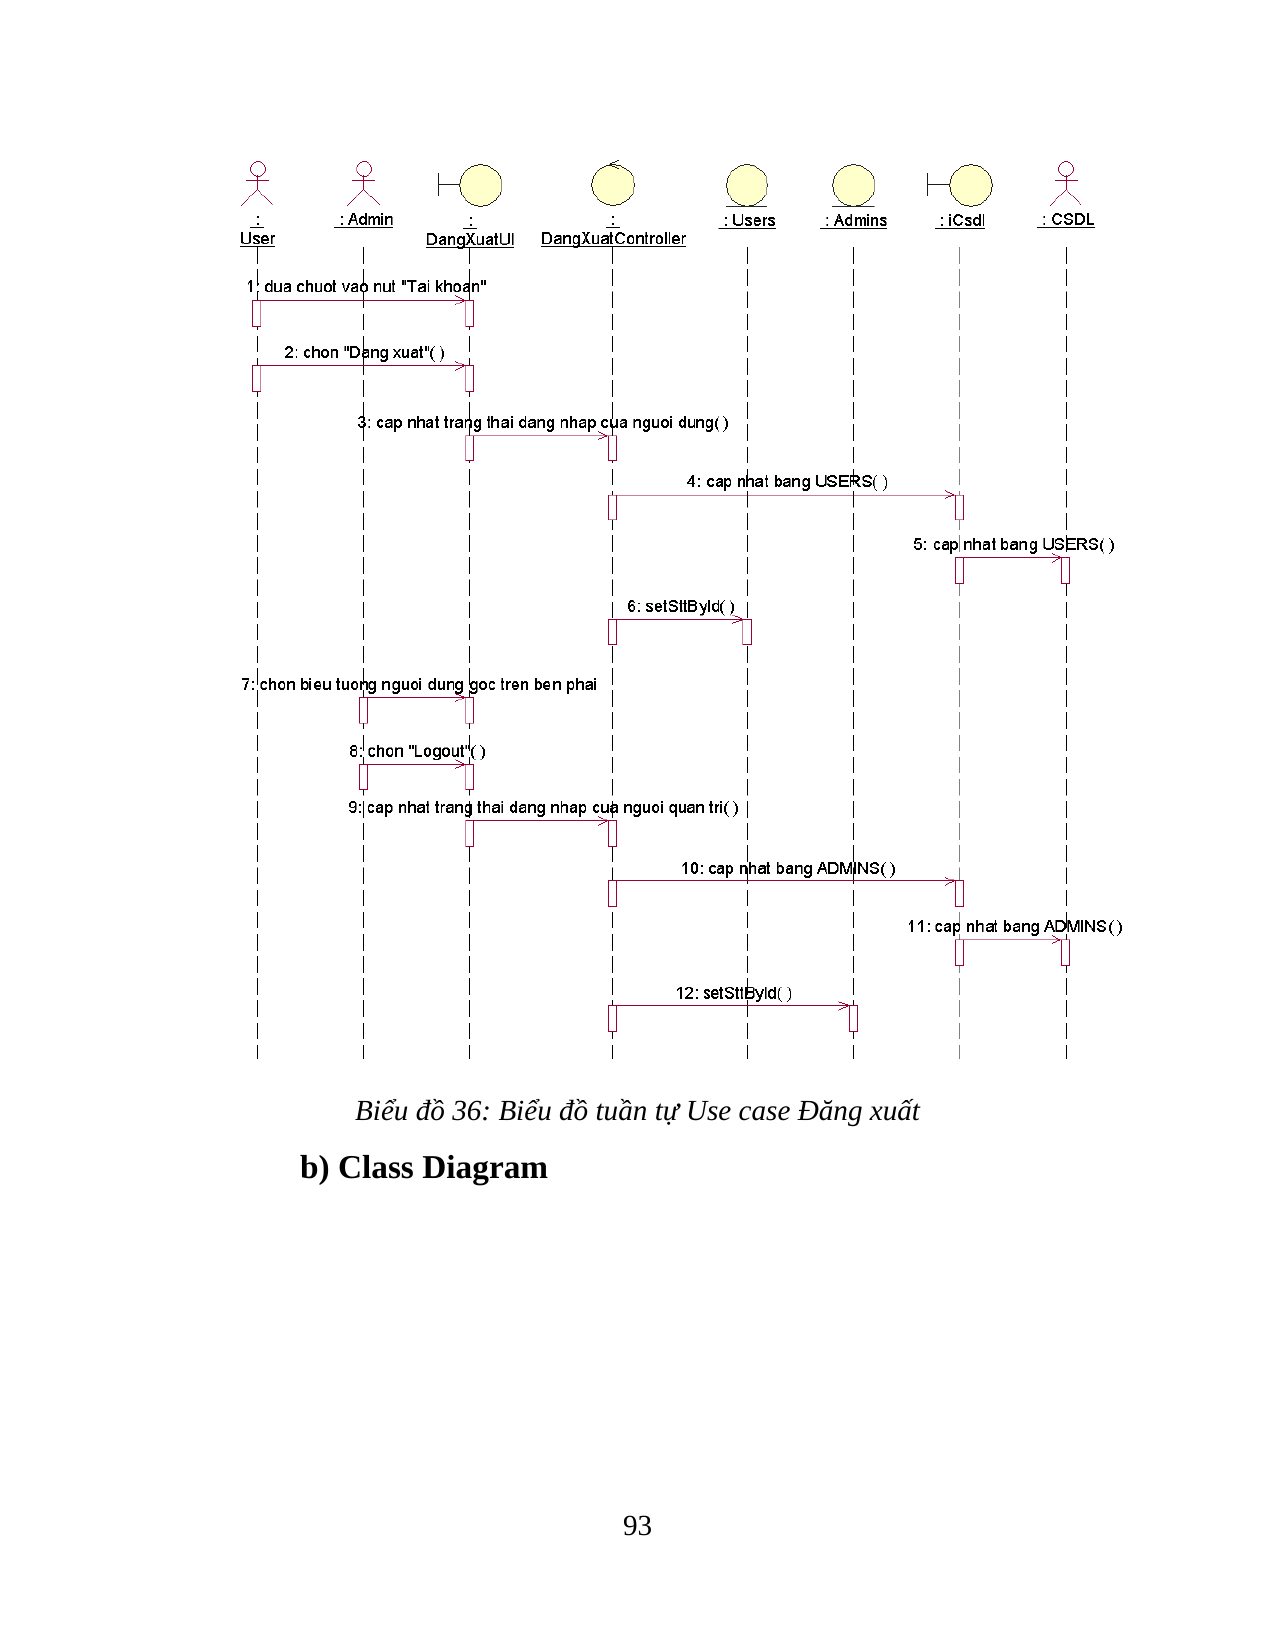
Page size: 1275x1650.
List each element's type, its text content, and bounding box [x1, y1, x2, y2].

text b) Class Diagram [150, 1148, 1125, 1186]
picture [225, 150, 1127, 1069]
text Biểu đồ 36: Biểu đồ tuần tự Use case Đăng xuất [150, 1093, 1125, 1127]
